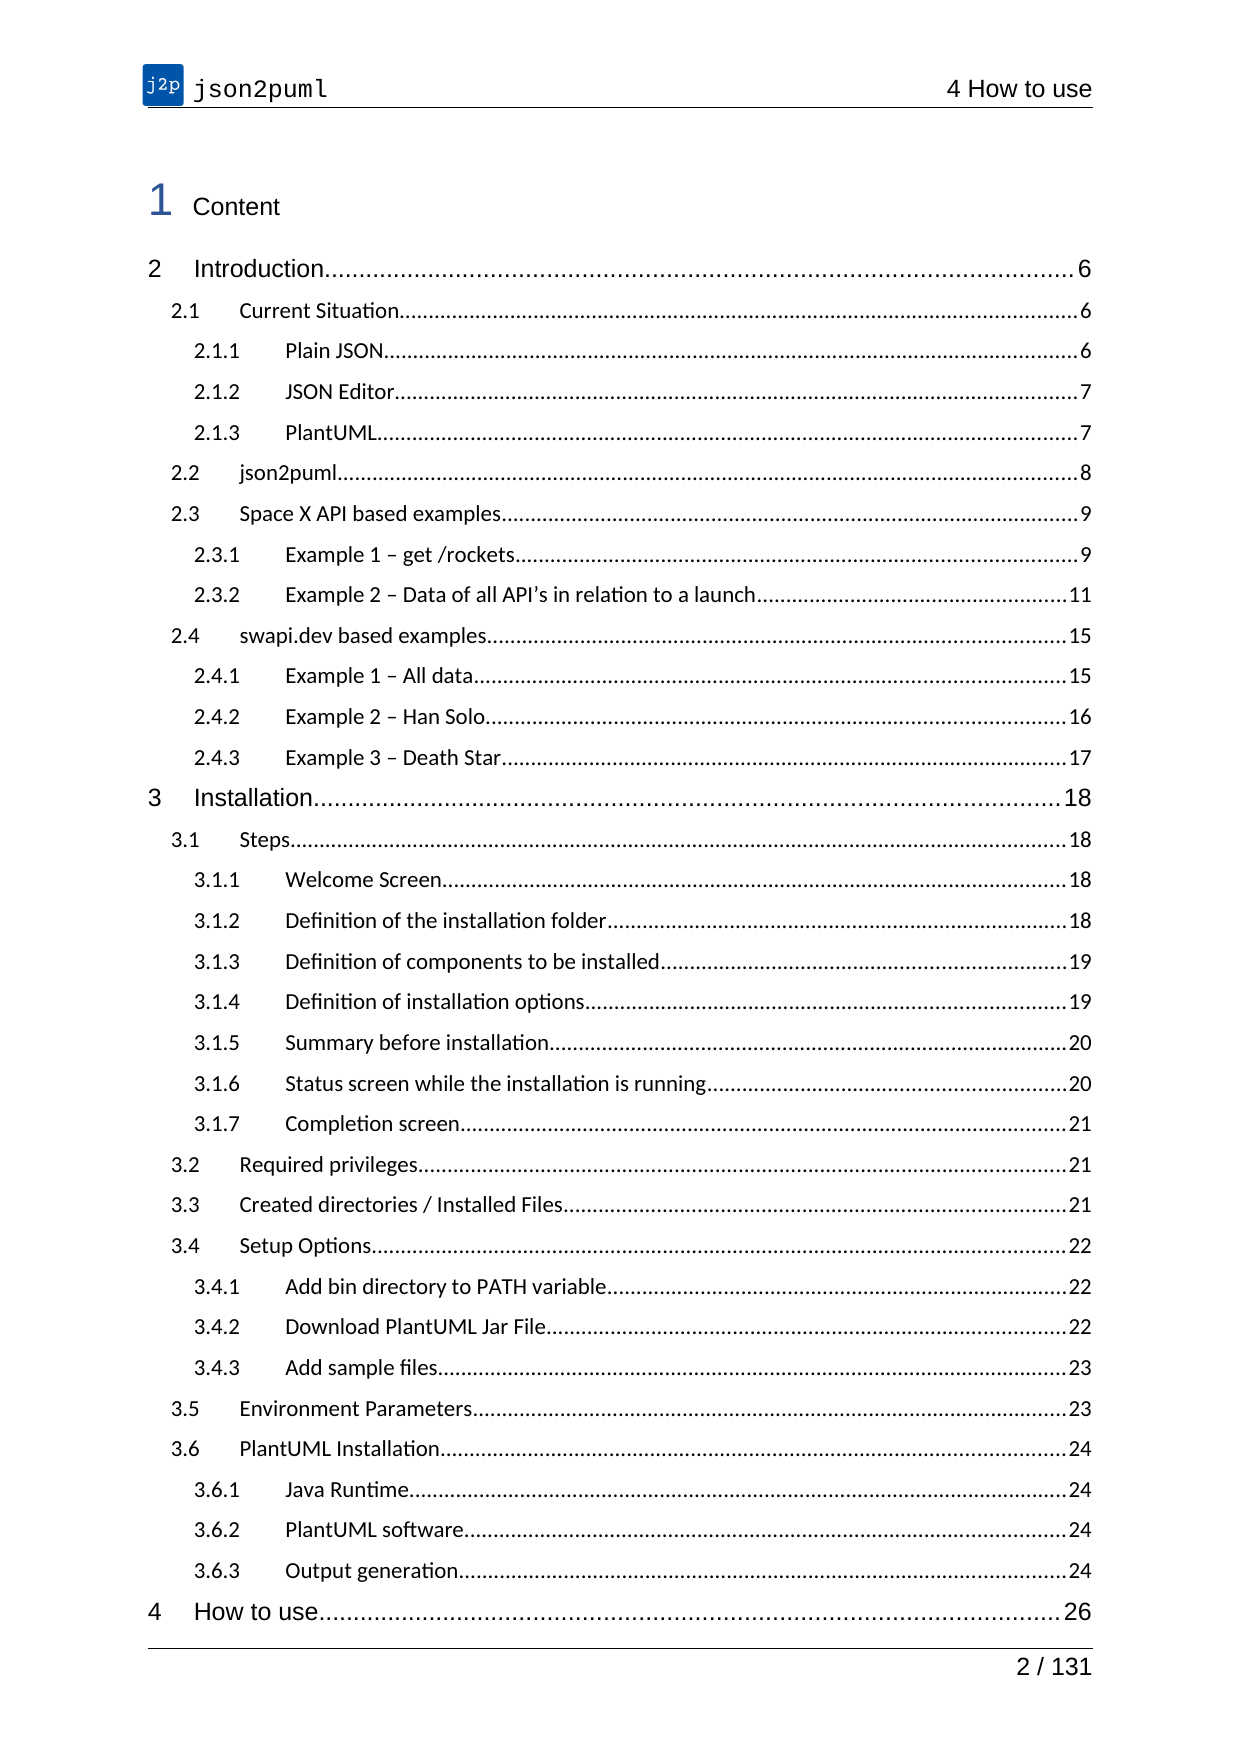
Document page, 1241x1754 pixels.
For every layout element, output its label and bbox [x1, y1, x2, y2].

picture [142, 64, 184, 106]
